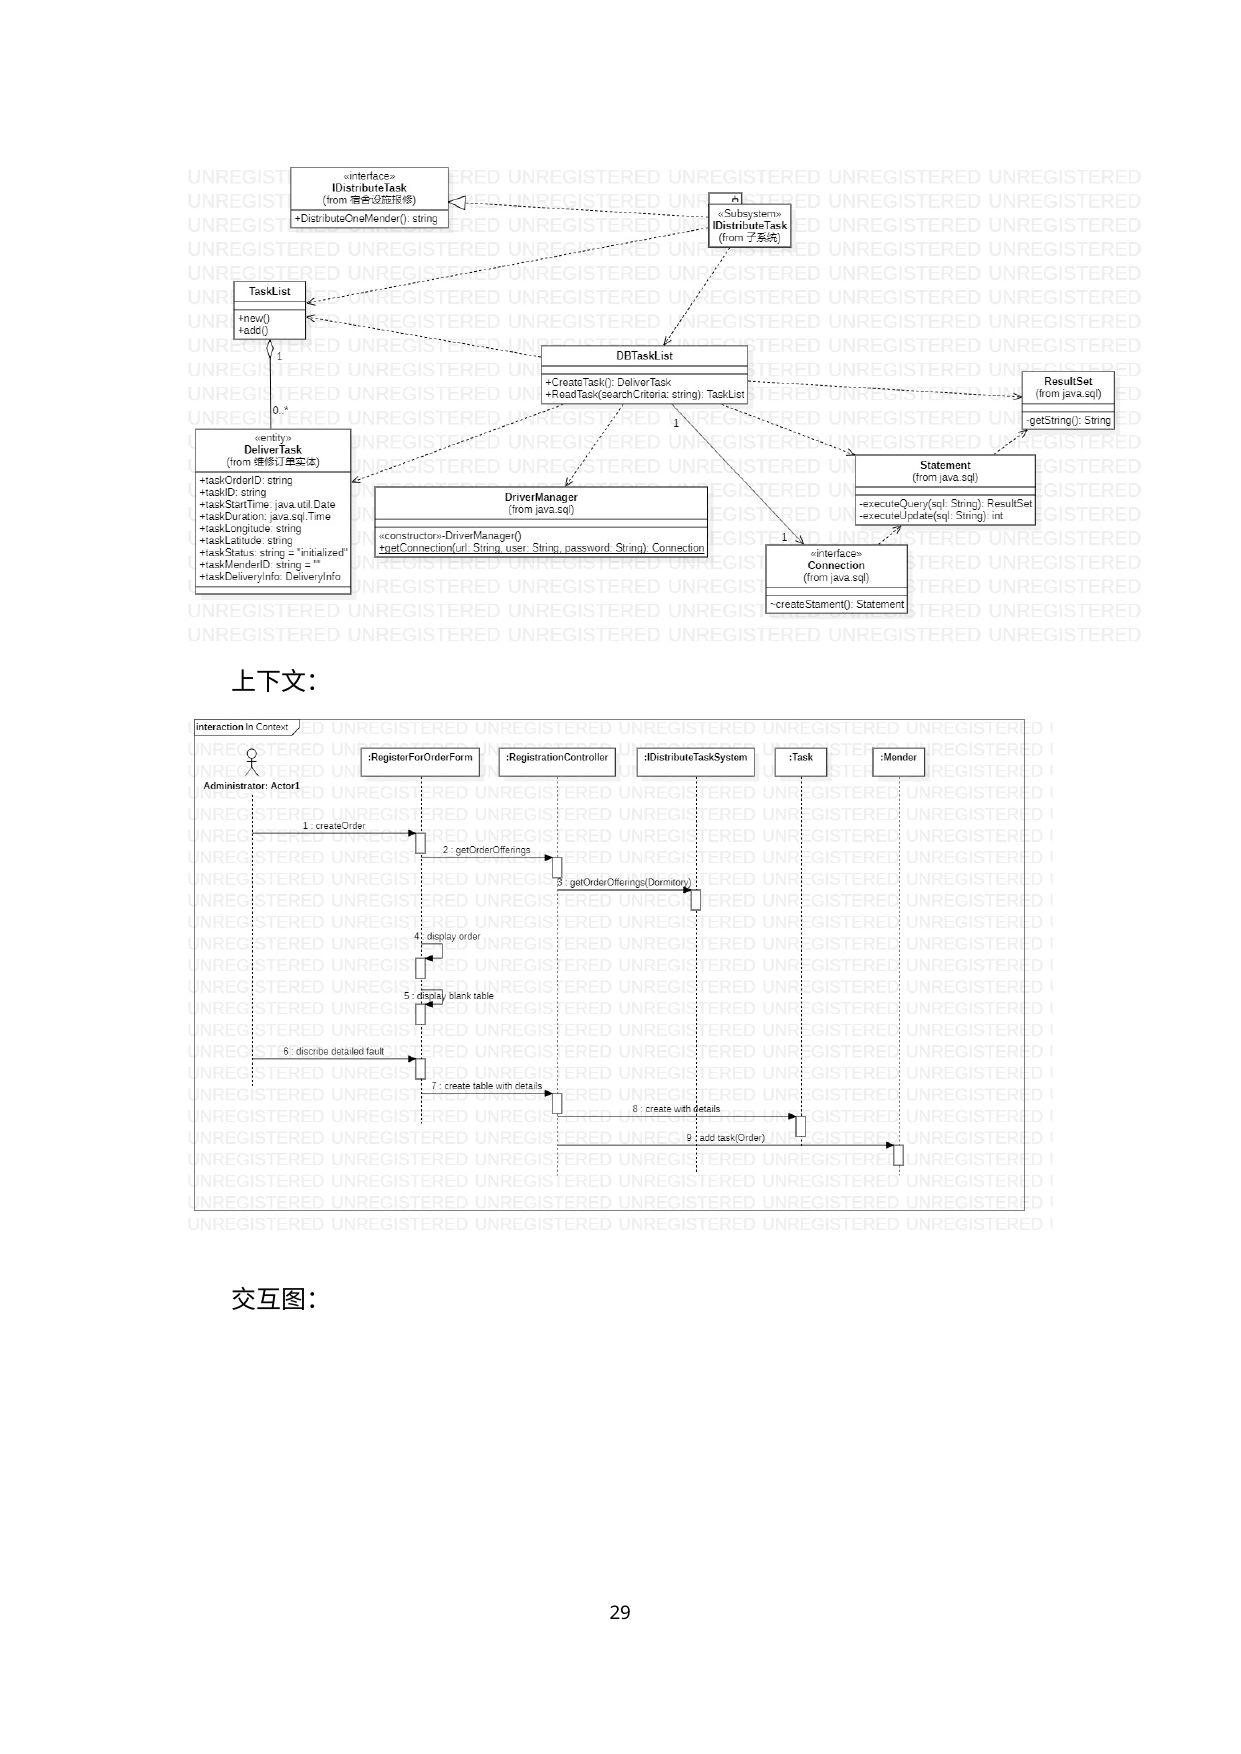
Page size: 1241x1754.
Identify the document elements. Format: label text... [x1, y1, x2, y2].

text 上下文： [187, 647, 1053, 712]
picture [187, 159, 1146, 645]
text 交互图： [187, 1265, 1053, 1330]
picture [187, 712, 1053, 1239]
